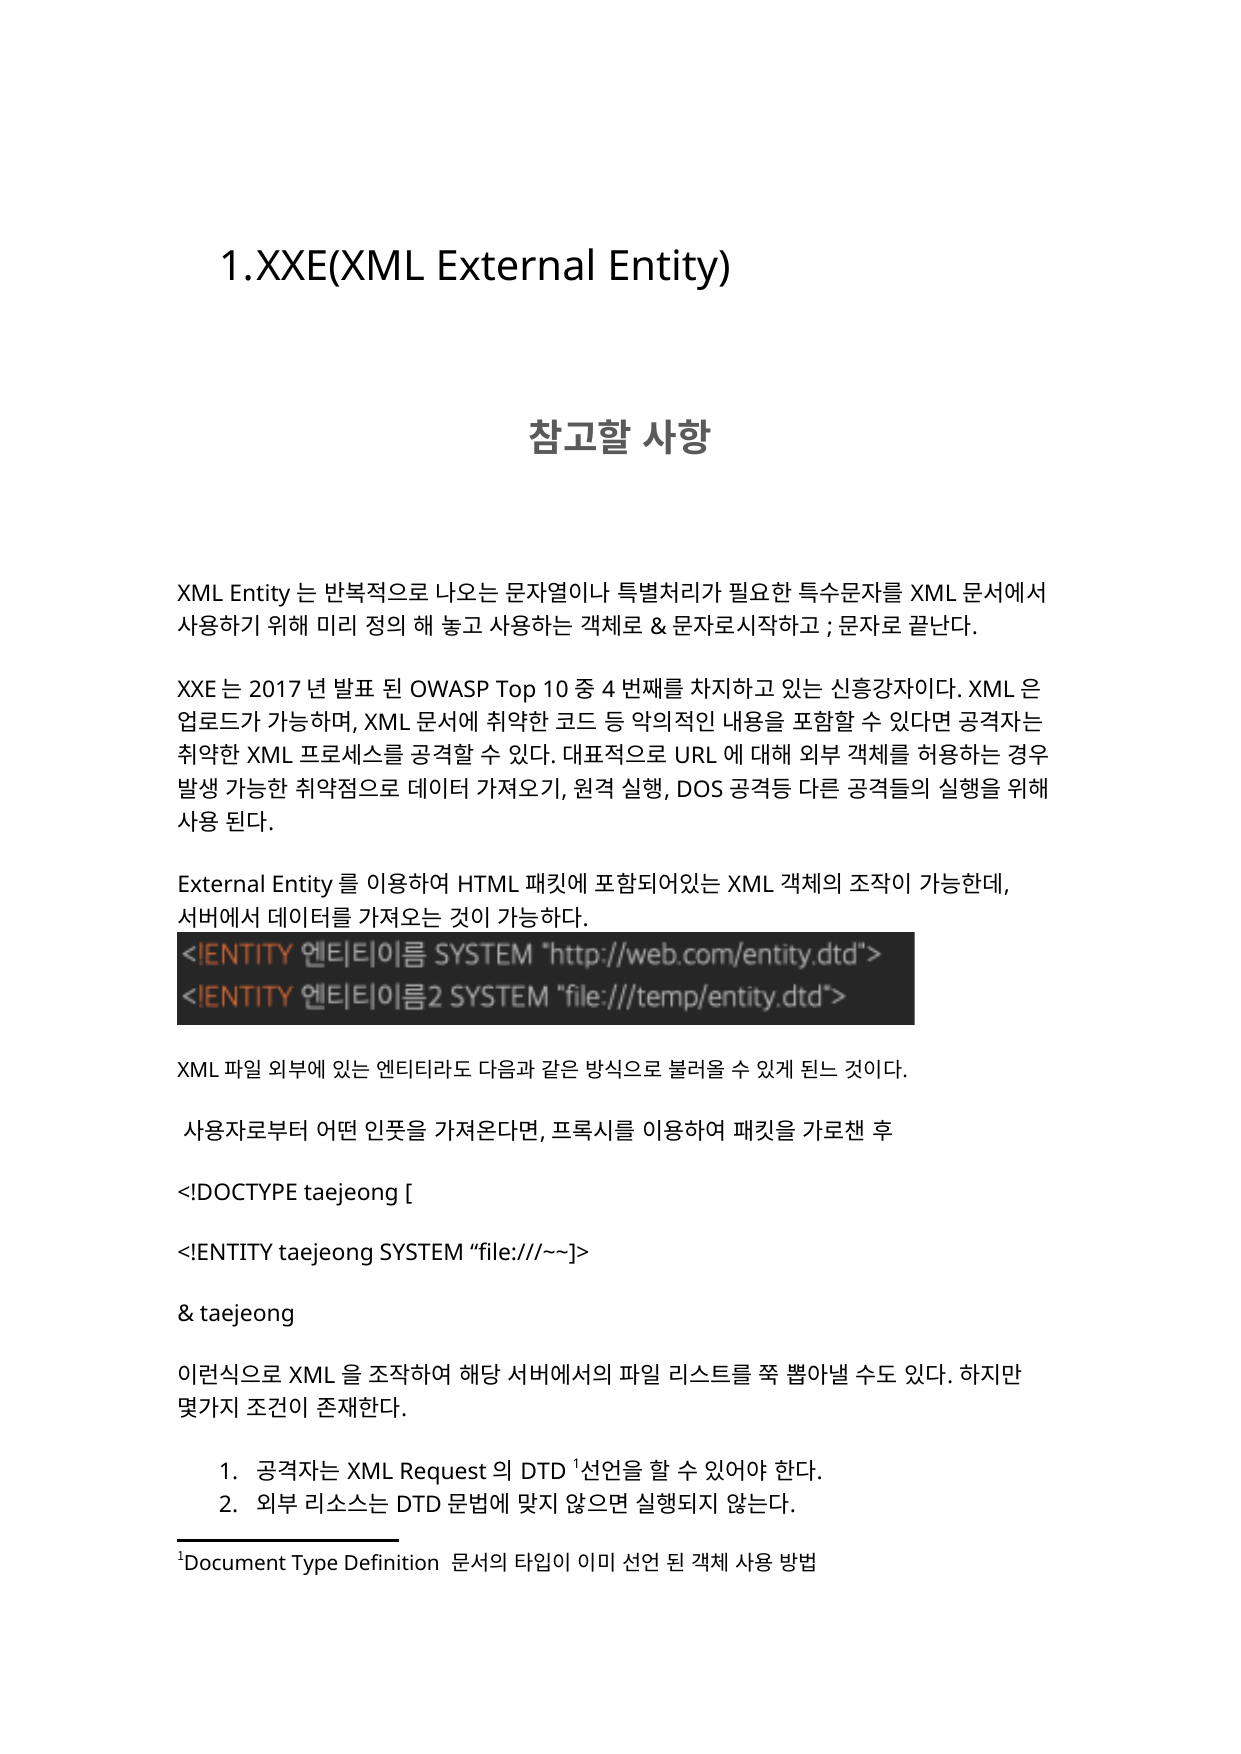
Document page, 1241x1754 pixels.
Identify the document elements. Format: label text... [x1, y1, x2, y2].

text 이런식으로 XML 을 조작하여 해당 서버에서의 파일 리스트를 쭉 뽑아낼 수도 있다. 하지만 몇가지 조건이 존재한다. [177, 1357, 1063, 1424]
text & taejeong [177, 1297, 1063, 1328]
text XXE는 2017년 발표 된 OWASP Top 10 중 4 번째를 차지하고 있는 신흥강자이다. XML 은 업로드가 가능하며, XML 문서에 취약한 코드 등 악의적인 내용을 포함할 수 있다면 공격자는 취약한 XML 프로세스를 공격할 수 있다. 대표적으로 URL 에 대해 외부 객체를 허용하는 경우 발생 가능한 취약점으로 데이터 가져오기, 원격 실행, DOS 공격등 다른 공격들의 실행을 위해 사용 된다. [177, 670, 1063, 837]
text 사용자로부터 어떤 인풋을 가져온다면, 프록시를 이용하여 패킷을 가로챈 후 [177, 1113, 1063, 1147]
text XML 파일 외부에 있는 엔티티라도 다음과 같은 방식으로 불러올 수 있게 된느 것이다. [177, 1054, 1063, 1084]
list 공격자는 XML Request 의 DTD 선언을 할 수 있어야 한다. [219, 1453, 1063, 1486]
text XML Entity 는 반복적으로 나오는 문자열이나 특별처리가 필요한 특수문자를 XML 문서에서 사용하기 위해 미리 정의 해 놓고 사용하는 객체로 & 문자로시작하고 ; 문자로 끝난다. [177, 574, 1063, 641]
list XXE(XML External Entity) [219, 236, 1063, 293]
text <!DOCTYPE taejeong [ [177, 1176, 1063, 1207]
text 참고할 사항 [177, 408, 1063, 462]
picture [177, 932, 915, 1025]
list 외부 리소스는 DTD 문법에 맞지 않으면 실행되지 않는다. [219, 1486, 1063, 1519]
text <!ENTITY taejeong SYSTEM “file:///~~]> [177, 1236, 1063, 1267]
